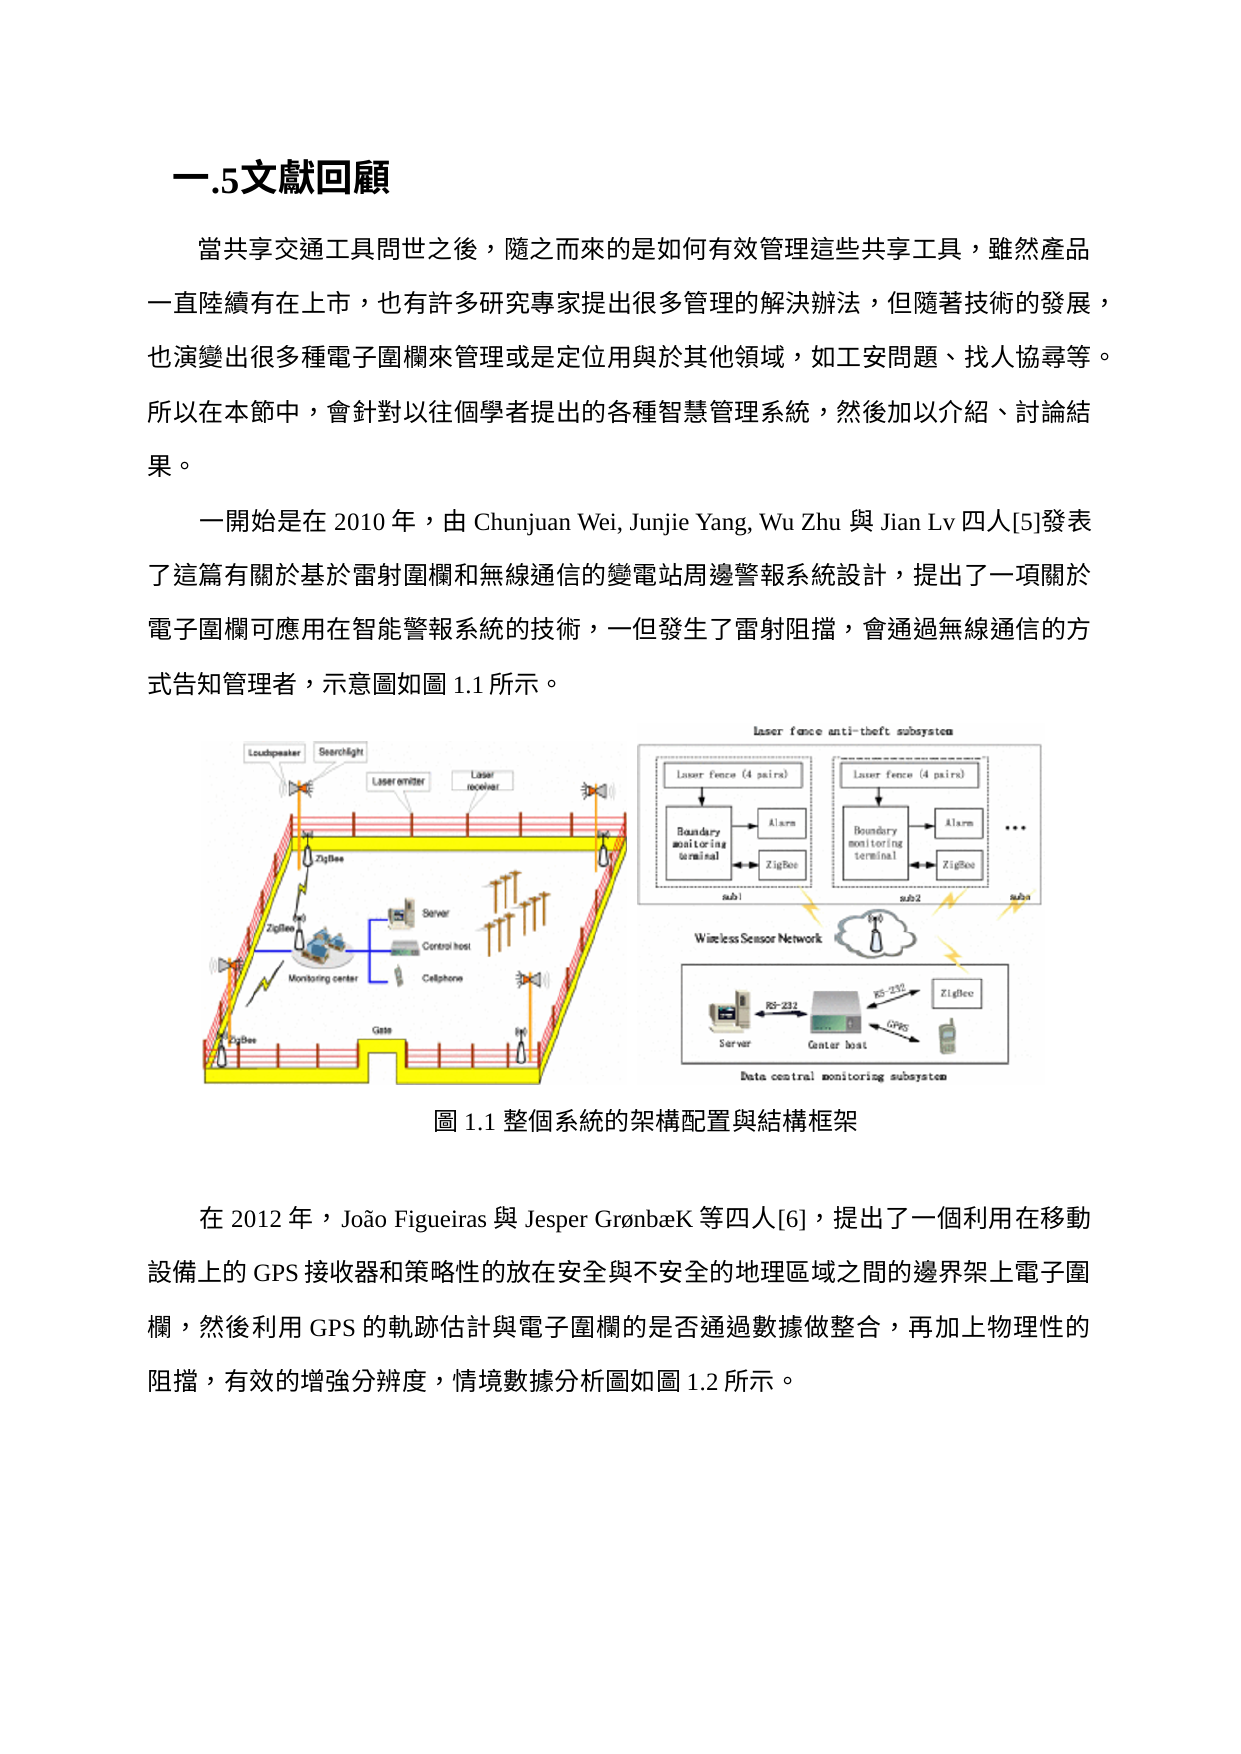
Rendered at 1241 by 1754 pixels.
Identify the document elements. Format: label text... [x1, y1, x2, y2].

text 當共享交通工具問世之後，隨之而來的是如何有效管理這些共享工具，雖然產品一直陸續有在上市，也有許多研究專家提出很多管理的解決辦法，但隨著技術的發展，也演變出很多種電子圍欄來管理或是定位用與於其他領域，如工安問題、找人協尋等。所以在本節中，會針對以往個學者提出的各種智慧管理系統，然後加以介紹、討論結果。 [148, 229, 1092, 483]
text 圖1.1 整個系統的架構配置與結構框架 [148, 1101, 1092, 1137]
text 一開始是在2010年，由Chunjuan Wei, Junjie Yang, Wu Zhu 與 Jian Lv四人[5]發表了這篇有關於基於雷射圍欄和無線通信的變電站周邊警報系統設計，提出了一項關於電子圍欄可應用在智能警報系統的技術，一但發生了雷射阻擋，會通過無線通信的方式告知管理者，示意圖如圖1.1所示。 [148, 501, 1092, 700]
text 在2012年，João Figueiras 與 Jesper GrønbæK 等四人[6]，提出了一個利用在移動設備上的GPS接收器和策略性的放在安全與不安全的地理區域之間的邊界架上電子圍欄，然後利用GPS的軌跡估計與電子圍欄的是否通過數據做整合，再加上物理性的阻擋，有效的增強分辨度，情境數據分析圖如圖1.2所示。 [148, 1198, 1092, 1398]
subtitle 文獻回顧 [173, 148, 1067, 202]
picture [199, 718, 1047, 1087]
